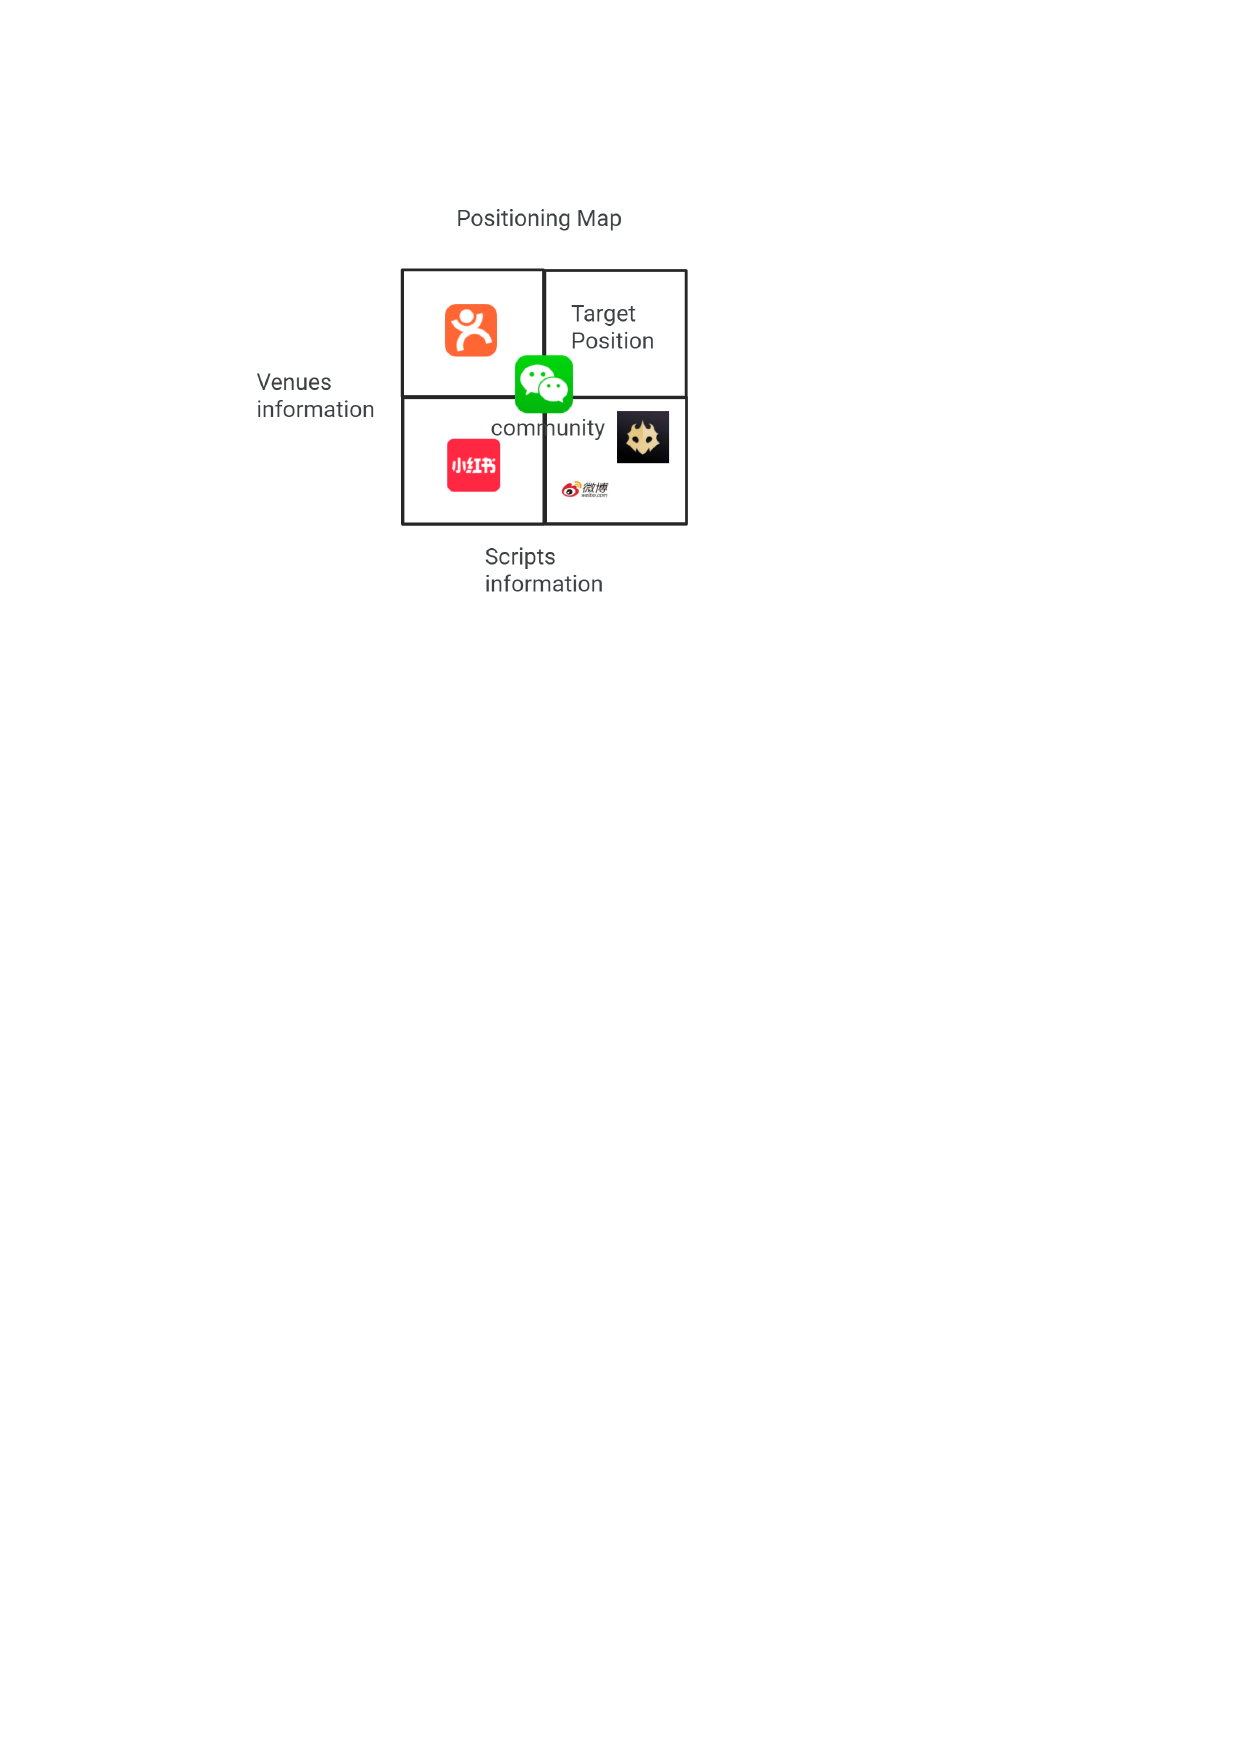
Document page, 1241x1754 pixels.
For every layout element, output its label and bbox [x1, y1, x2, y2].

picture [193, 162, 762, 631]
